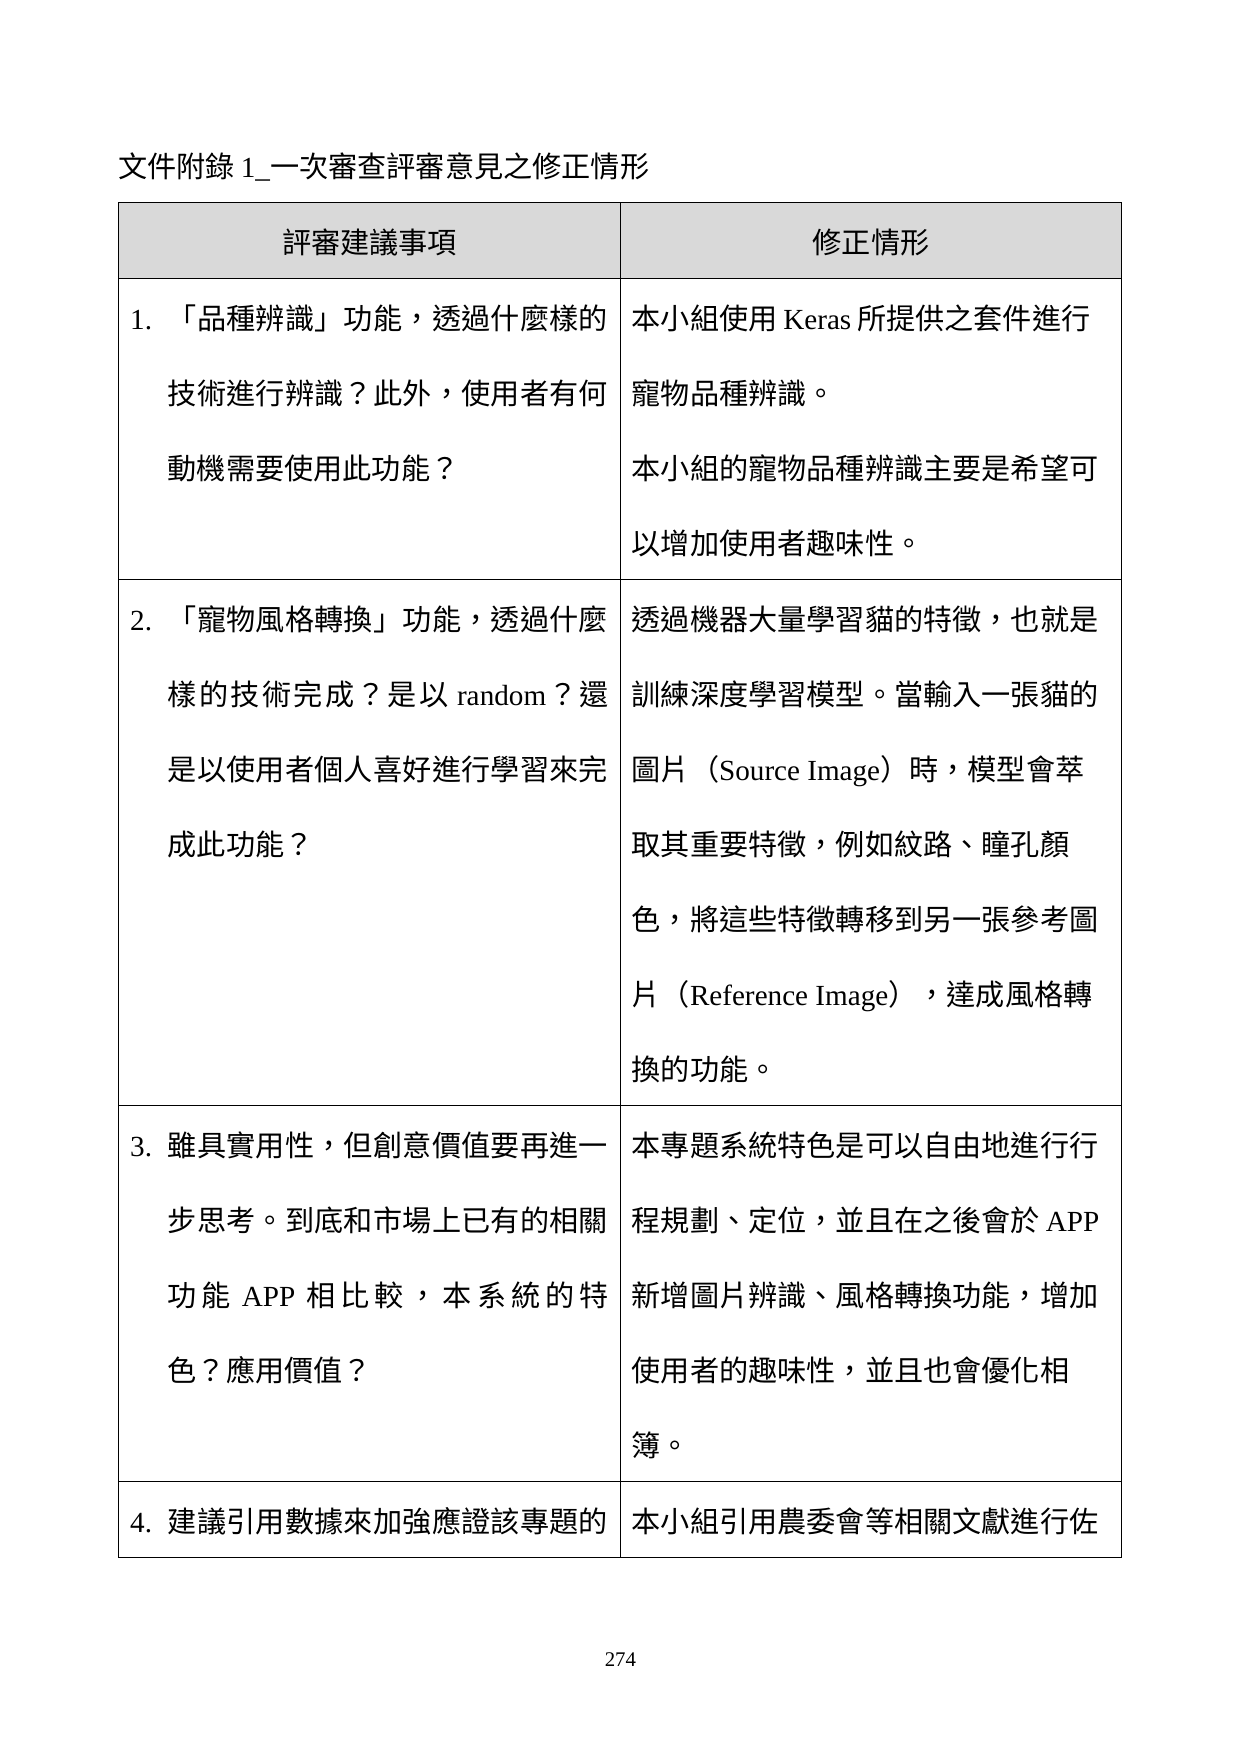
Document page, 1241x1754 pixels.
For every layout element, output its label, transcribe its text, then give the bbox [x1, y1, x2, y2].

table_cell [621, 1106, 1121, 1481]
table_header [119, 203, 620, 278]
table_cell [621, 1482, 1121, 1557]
text 文件附錄1_一次審查評審意見之修正情形 [118, 127, 1122, 202]
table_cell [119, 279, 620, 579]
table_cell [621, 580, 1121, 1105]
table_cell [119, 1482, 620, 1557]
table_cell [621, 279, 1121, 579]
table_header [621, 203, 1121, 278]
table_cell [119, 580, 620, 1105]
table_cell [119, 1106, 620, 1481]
